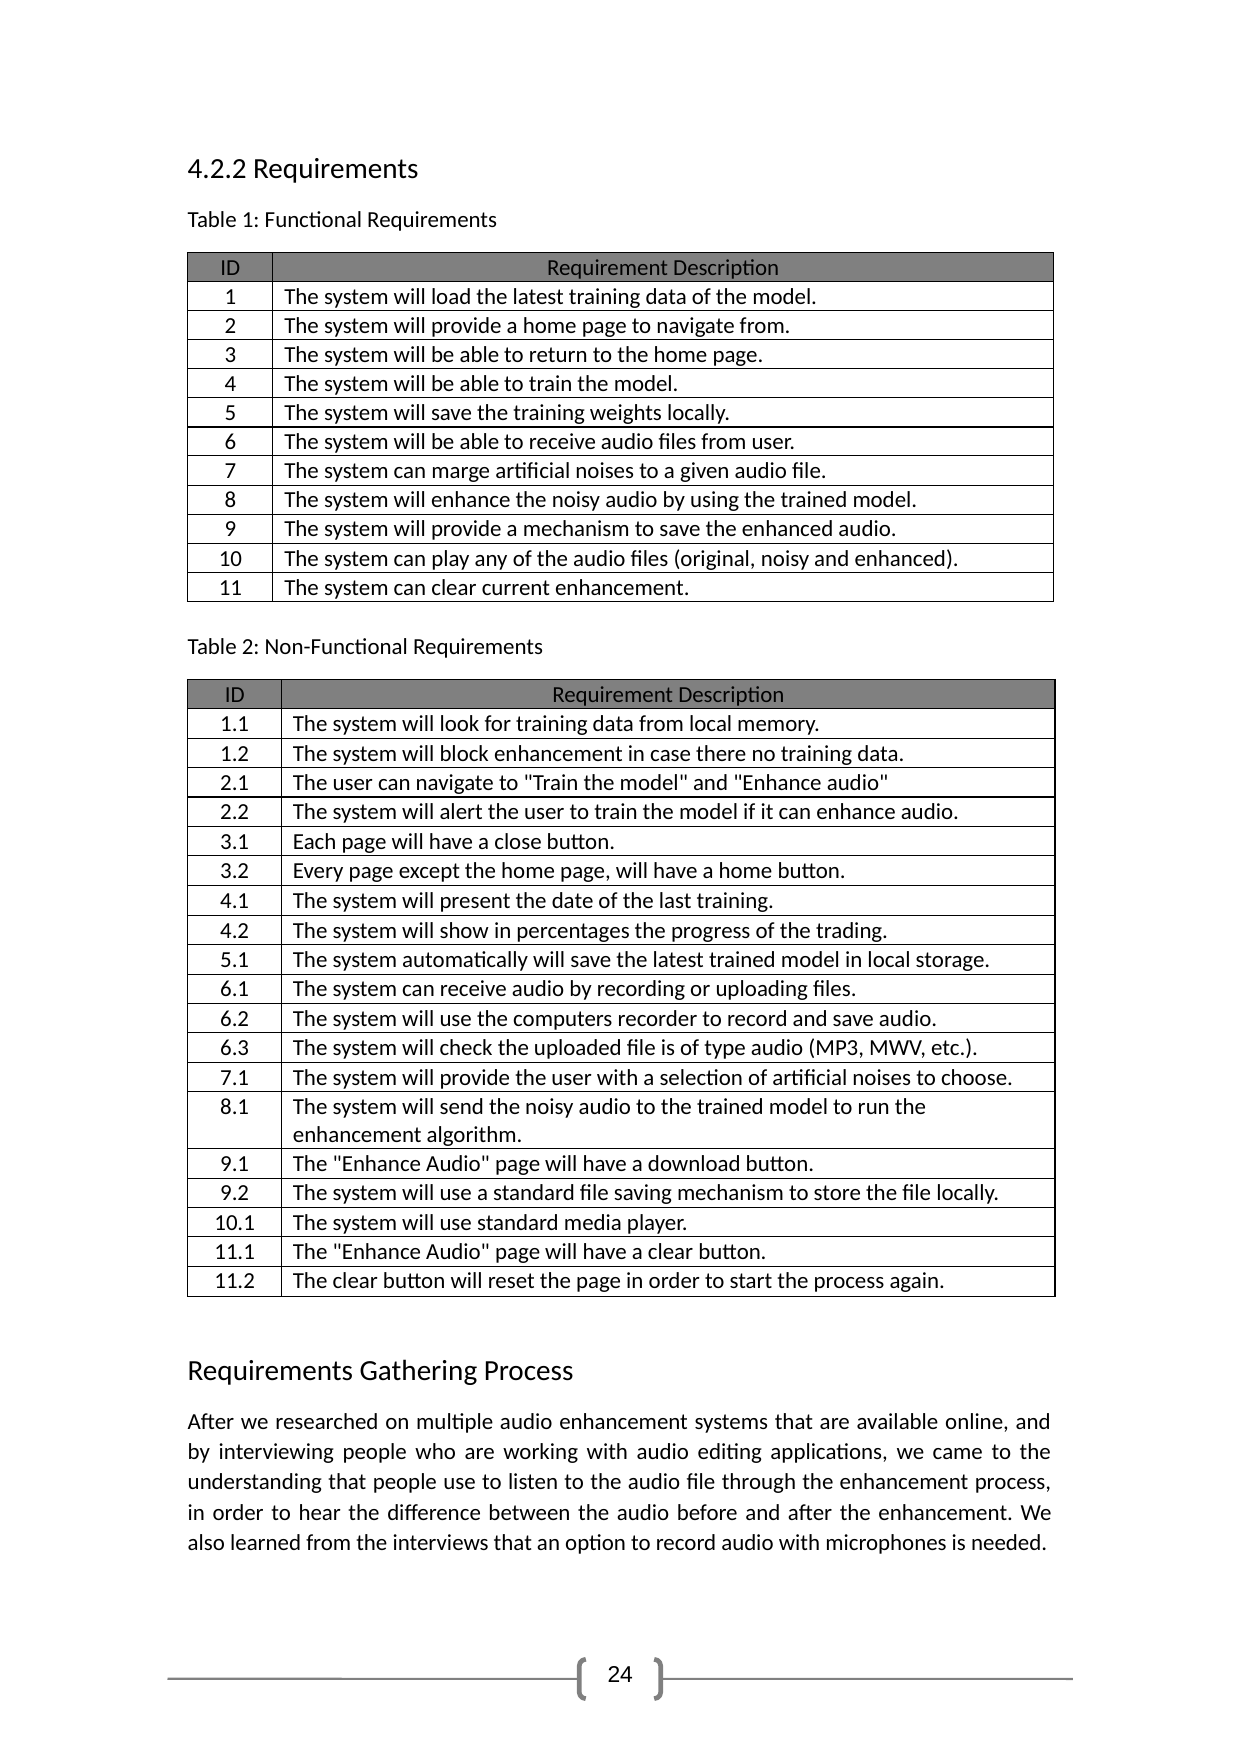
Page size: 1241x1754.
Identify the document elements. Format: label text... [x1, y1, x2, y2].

table_cell 3.2 [188, 856, 281, 885]
table_cell The system will be able to train the model. [273, 369, 1053, 397]
table_cell 10.1 [188, 1208, 281, 1236]
table_cell The clear button will reset the page in order to start the process again. [282, 1267, 1054, 1296]
table_cell 1.1 [188, 709, 281, 738]
table_cell The system can play any of the audio files (original, noisy and enhanced). [273, 544, 1053, 572]
table_cell 8 [188, 486, 272, 513]
table_cell 4.1 [188, 886, 281, 915]
table_cell The system will send the noisy audio to the trained model to run the enhancement algorithm. [282, 1092, 1054, 1148]
table_cell The system will enhance the noisy audio by using the trained model. [273, 486, 1053, 513]
table_cell 7 [188, 456, 272, 484]
table_cell Every page except the home page, will have a home button. [282, 856, 1054, 885]
table_cell The system will use standard media player. [282, 1208, 1054, 1236]
table_cell The system will check the uploaded file is of type audio (MP3, MWV, etc.). [282, 1033, 1054, 1062]
table_cell The system can receive audio by recording or uploading files. [282, 975, 1054, 1003]
text Requirements Gathering Process [187, 1352, 1053, 1387]
table_cell The "Enhance Audio" page will have a download button. [282, 1149, 1054, 1177]
table_cell 9.1 [188, 1149, 281, 1177]
text After we researched on multiple audio enhancement systems that are available online, and by interviewing people who are working with audio editing applications, we came to the understanding that people use to listen to the audio file through the enhancement process, in order to hear the difference between the audio before and after the enhancement. We also learned from the interviews that an option to record audio with microphones is needed. [187, 1407, 1053, 1556]
table_cell The system will look for training data from local memory. [282, 709, 1054, 738]
table_cell The system will present the date of the last training. [282, 886, 1054, 915]
table_cell 9 [188, 515, 272, 543]
table_cell 6.3 [188, 1033, 281, 1062]
table_cell 3.1 [188, 827, 281, 855]
table_header Requirement Description [273, 253, 1053, 281]
table_header Requirement Description [282, 680, 1054, 708]
table_cell The user can navigate to "Train the model" and "Enhance audio" [282, 768, 1054, 796]
table_cell 6 [188, 428, 272, 455]
table_cell The system will provide a home page to navigate from. [273, 311, 1053, 339]
table_header ID [188, 253, 272, 281]
table_cell 6.2 [188, 1004, 281, 1032]
text 4.2.2 Requirements [187, 150, 1053, 186]
table_cell The system will alert the user to train the model if it can enhance audio. [282, 798, 1054, 826]
table_cell The system can clear current enhancement. [273, 573, 1053, 601]
table_cell 1 [188, 282, 272, 310]
table_cell The system will provide the user with a selection of artificial noises to choose. [282, 1063, 1054, 1091]
table_cell 11 [188, 573, 272, 601]
table_cell 2 [188, 311, 272, 339]
table_cell 11.1 [188, 1237, 281, 1266]
table_cell Each page will have a close button. [282, 827, 1054, 855]
table_cell The system will provide a mechanism to save the enhanced audio. [273, 515, 1053, 543]
text Table 1: Functional Requirements [187, 205, 1053, 233]
table_cell 6.1 [188, 975, 281, 1003]
table_header ID [188, 680, 281, 708]
table_cell The system can marge artificial noises to a given audio file. [273, 456, 1053, 484]
table_cell 3 [188, 340, 272, 368]
table_cell 7.1 [188, 1063, 281, 1091]
table_cell The system will save the training weights locally. [273, 398, 1053, 426]
table_cell The system automatically will save the latest trained model in local storage. [282, 945, 1054, 973]
table_cell The system will show in percentages the progress of the trading. [282, 916, 1054, 944]
table_cell 2.2 [188, 798, 281, 826]
text Table 2: Non-Functional Requirements [187, 602, 1053, 660]
table_cell 5 [188, 398, 272, 426]
table_cell The system will block enhancement in case there no training data. [282, 739, 1054, 767]
table_cell The system will use the computers recorder to record and save audio. [282, 1004, 1054, 1032]
table_cell 1.2 [188, 739, 281, 767]
table_cell 9.2 [188, 1179, 281, 1207]
table_cell The system will be able to return to the home page. [273, 340, 1053, 368]
table_cell 4.2 [188, 916, 281, 944]
table_cell The system will use a standard file saving mechanism to store the file locally. [282, 1179, 1054, 1207]
table_cell 10 [188, 544, 272, 572]
table_cell 8.1 [188, 1092, 281, 1148]
table_cell The system will load the latest training data of the model. [273, 282, 1053, 310]
table_cell The system will be able to receive audio files from user. [273, 428, 1053, 455]
table_cell 5.1 [188, 945, 281, 973]
table_cell 2.1 [188, 768, 281, 796]
table_cell The "Enhance Audio" page will have a clear button. [282, 1237, 1054, 1266]
table_cell 4 [188, 369, 272, 397]
table_cell 11.2 [188, 1267, 281, 1296]
